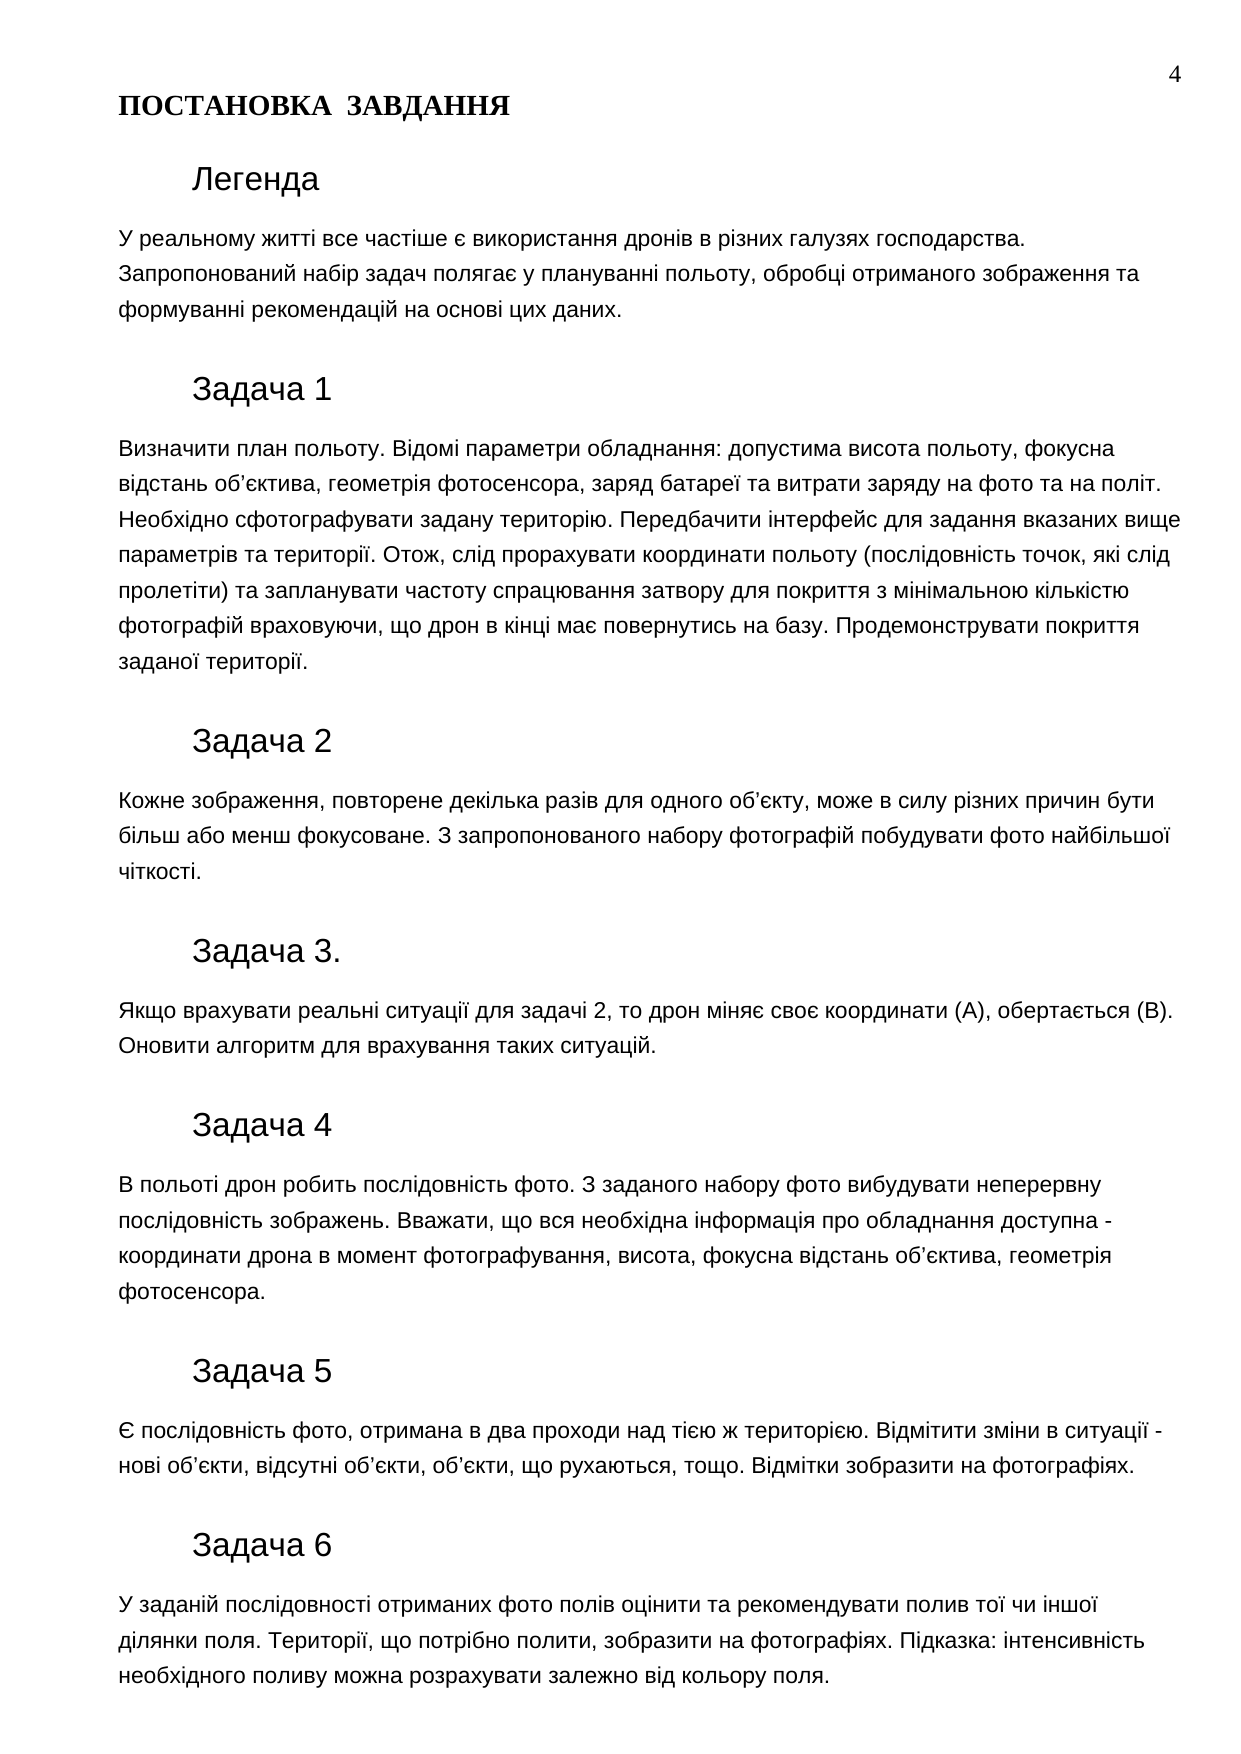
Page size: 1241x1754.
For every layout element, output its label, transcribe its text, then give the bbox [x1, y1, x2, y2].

list Задача 1 [118, 369, 1181, 407]
list Задача 3. [118, 931, 1181, 969]
text В польоті дрон робить послідовність фото. З заданого набору фото вибудувати неперервну послідовність зображень. Вважати, що вся необхідна інформація про обладнання доступна - координати дрона в момент фотографування, висота, фокусна відстань об’єктива, геометрія фотосенсора. [118, 1171, 1181, 1304]
text Якщо врахувати реальні ситуації для задачі 2, то дрон міняє своє координати (А), обертається (В). Оновити алгоритм для врахування таких ситуацій. [118, 997, 1181, 1059]
list Задача 6 [118, 1525, 1181, 1564]
list Задача 4 [118, 1105, 1181, 1144]
list Легенда [118, 159, 1181, 197]
text Кожне зображення, повторене декілька разів для одного об’єкту, може в силу різних причин бути більш або менш фокусоване. З запропонованого набору фотографій побудувати фото найбільшої чіткості. [118, 787, 1181, 884]
list Задача 5 [118, 1351, 1181, 1389]
list Задача 2 [118, 721, 1181, 759]
text ПОСТАНОВКА ЗАВДАННЯ [118, 88, 1181, 121]
text Є послідовність фото, отримана в два проходи над тією ж територією. Відмітити зміни в ситуації - нові об’єкти, відсутні об’єкти, об’єкти, що рухаються, тощо. Відмітки зобразити на фотографіях. [118, 1417, 1181, 1479]
text У заданій послідовності отриманих фото полів оцінити та рекомендувати полив тої чи іншої ділянки поля. Території, що потрібно полити, зобразити на фотографіях. Підказка: інтенсивність необхідного поливу можна розрахувати залежно від кольору поля. [118, 1591, 1181, 1689]
text У реальному житті все частіше є використання дронів в різних галузях господарства. Запропонований набір задач полягає у плануванні польоту, обробці отриманого зображення та формуванні рекомендацій на основі цих даних. [118, 225, 1181, 322]
text Визначити план польоту. Відомі параметри обладнання: допустима висота польоту, фокусна відстань об’єктива, геометрія фотосенсора, заряд батареї та витрати заряду на фото та на політ. Необхідно сфотографувати задану територію. Передбачити інтерфейс для задання вказаних вище параметрів та території. Отож, слід прорахувати координати польоту (послідовність точок, які слід пролетіти) та запланувати частоту спрацювання затвору для покриття з мінімальною кількістю фотографій враховуючи, що дрон в кінці має повернутись на базу. Продемонструвати покриття заданої території. [118, 435, 1181, 674]
